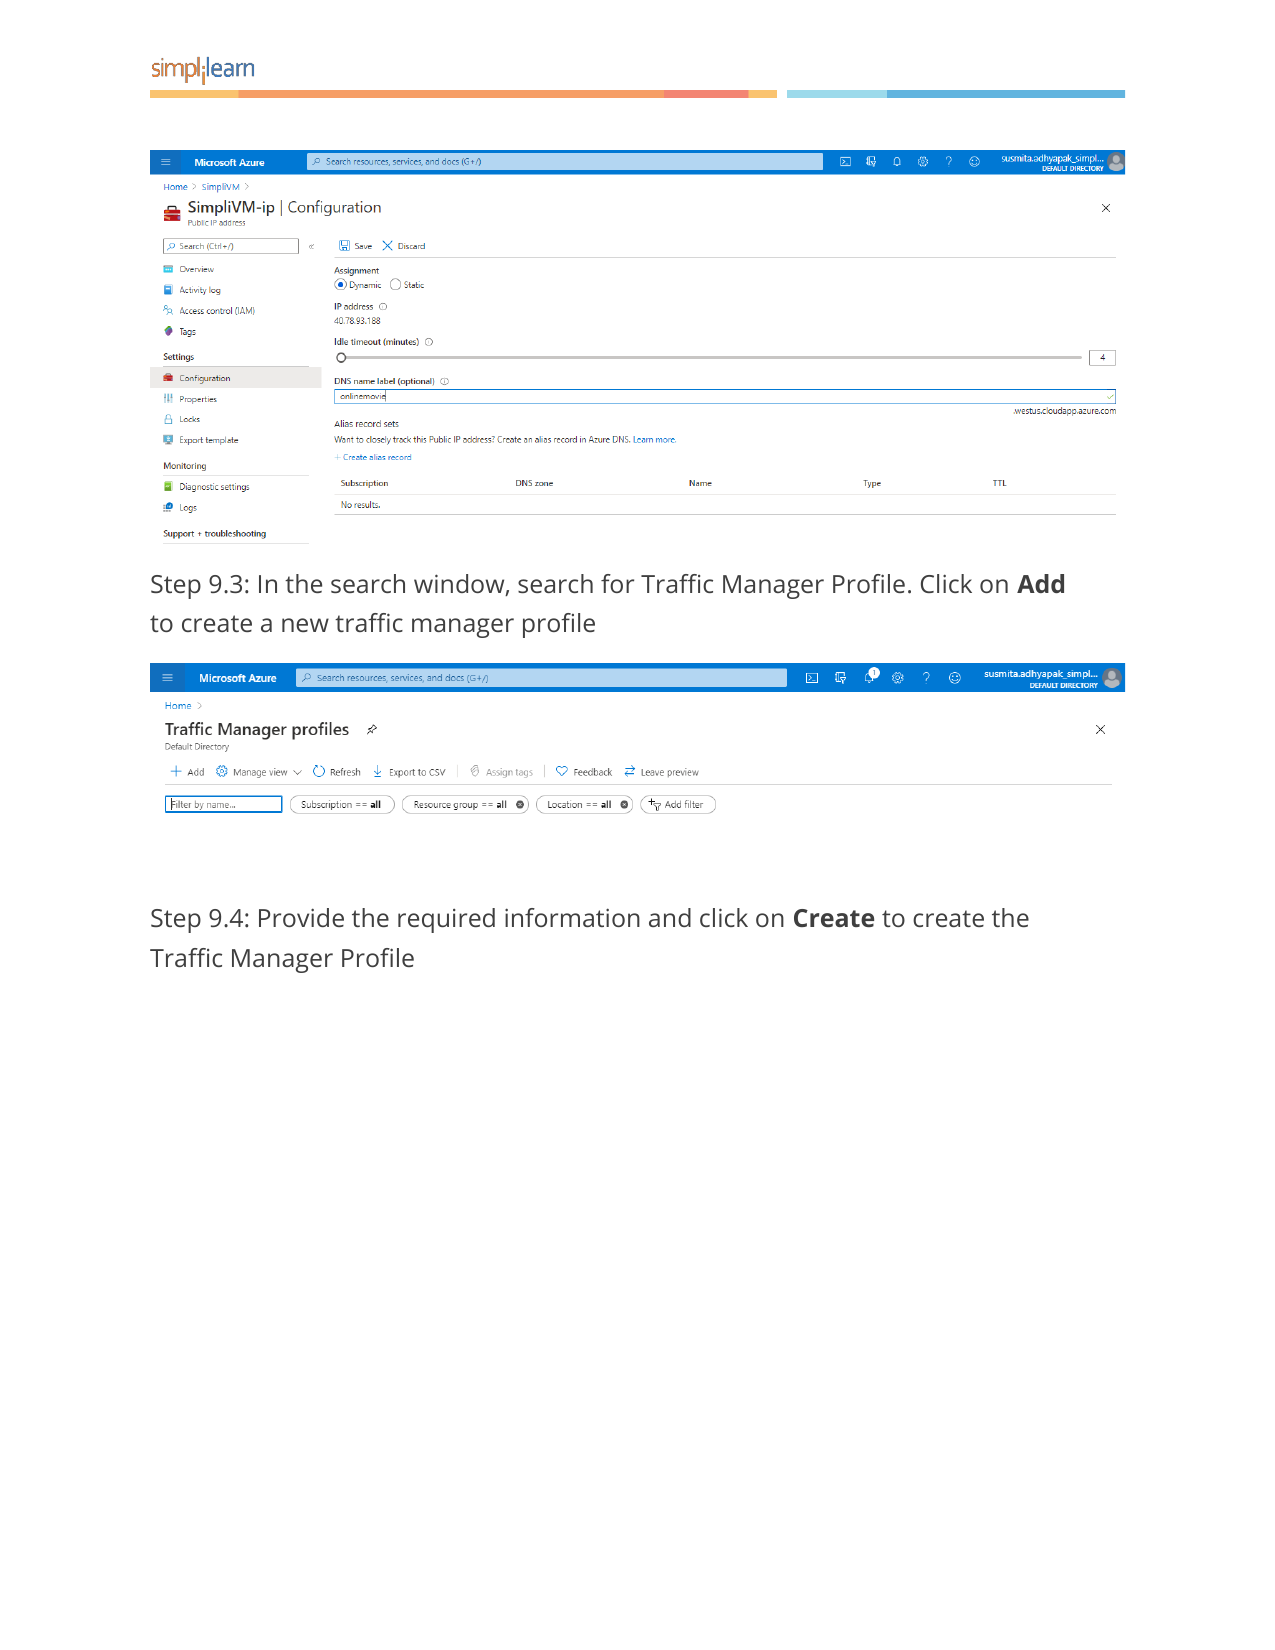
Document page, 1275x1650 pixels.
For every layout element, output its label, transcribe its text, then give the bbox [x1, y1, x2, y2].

text Step 9.3: In the search window, search for Traffic Manager Profile. Click on Add to create a new traffic manager profile [150, 567, 1096, 640]
picture [150, 52, 1125, 98]
picture [150, 150, 1125, 544]
picture [150, 663, 1125, 821]
text Step 9.4: Provide the required information and click on Create to create the Traffic Manager Profile [150, 901, 1096, 974]
